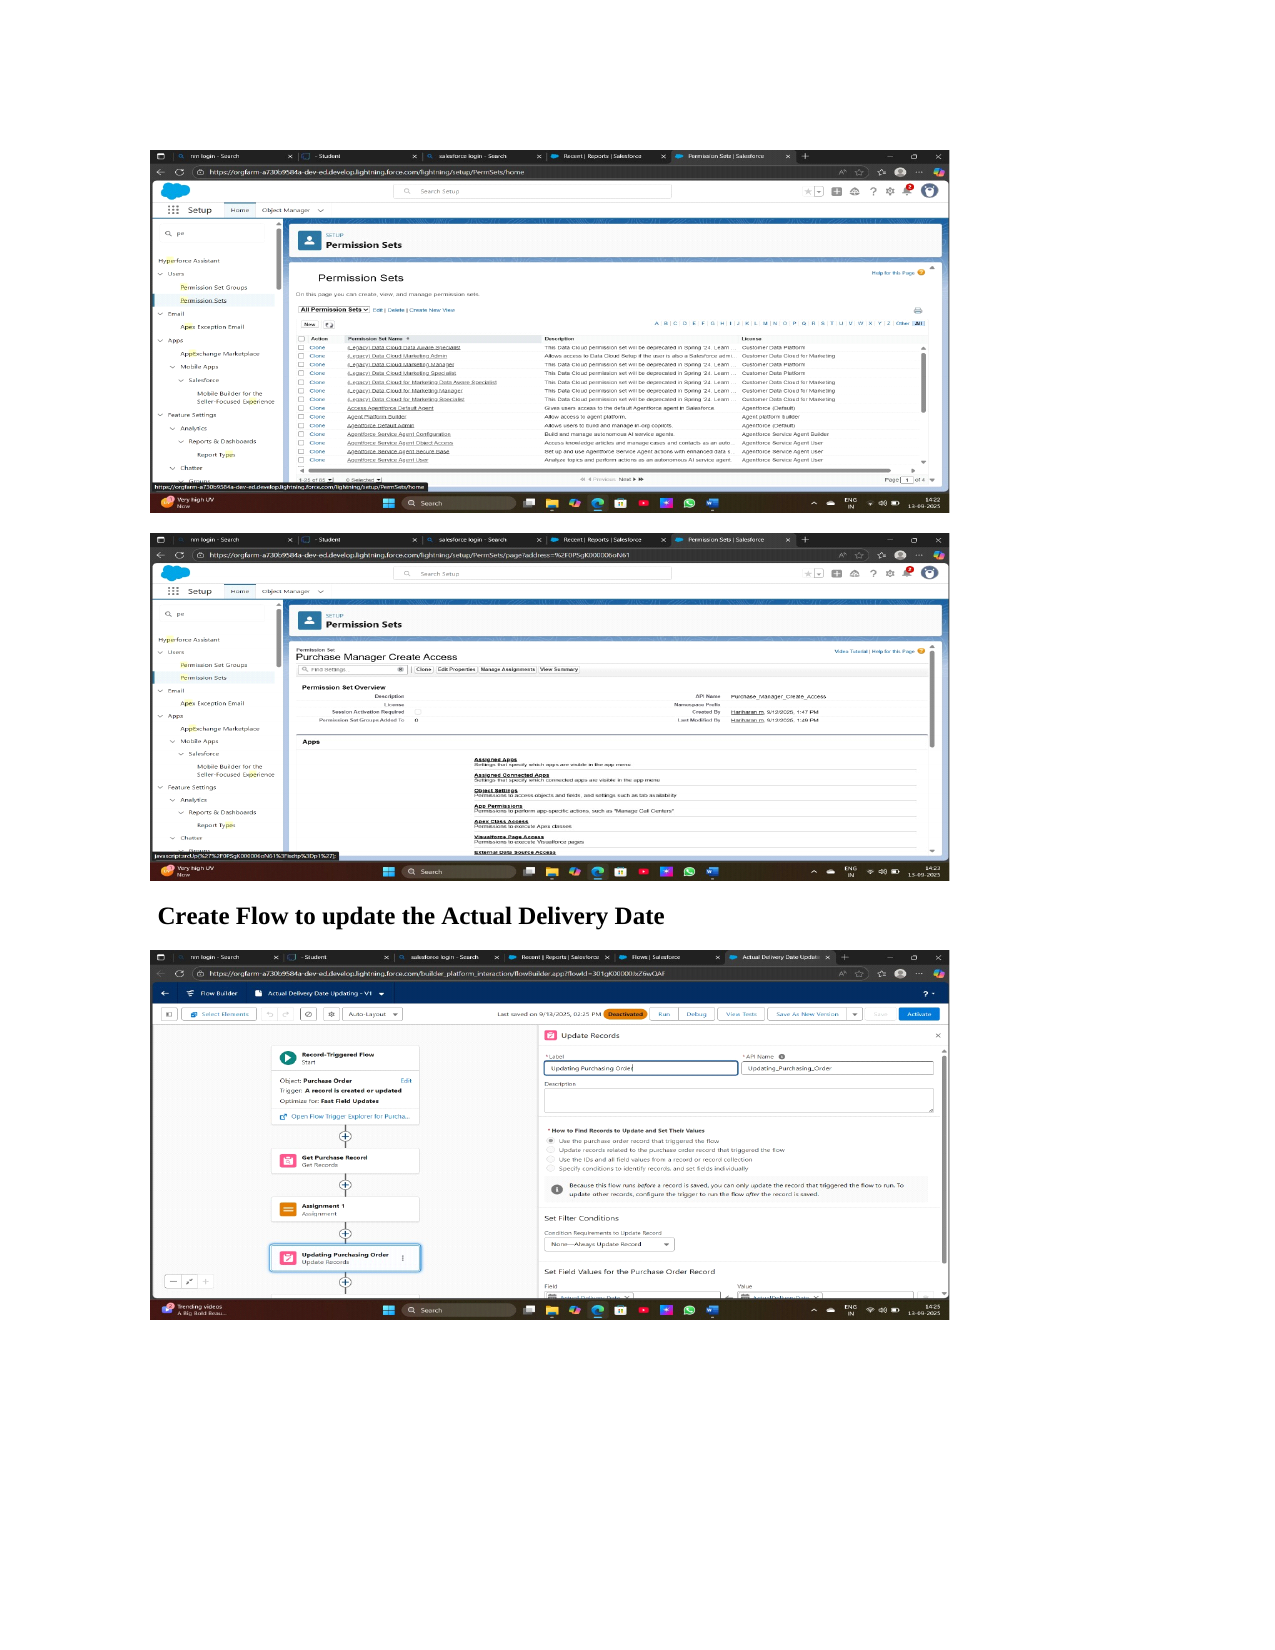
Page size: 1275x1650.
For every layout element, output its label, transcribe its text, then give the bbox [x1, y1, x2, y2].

text Create Flow to update the Actual Delivery Date [150, 901, 1125, 930]
picture [150, 950, 950, 1320]
picture [150, 150, 950, 513]
picture [150, 533, 950, 881]
